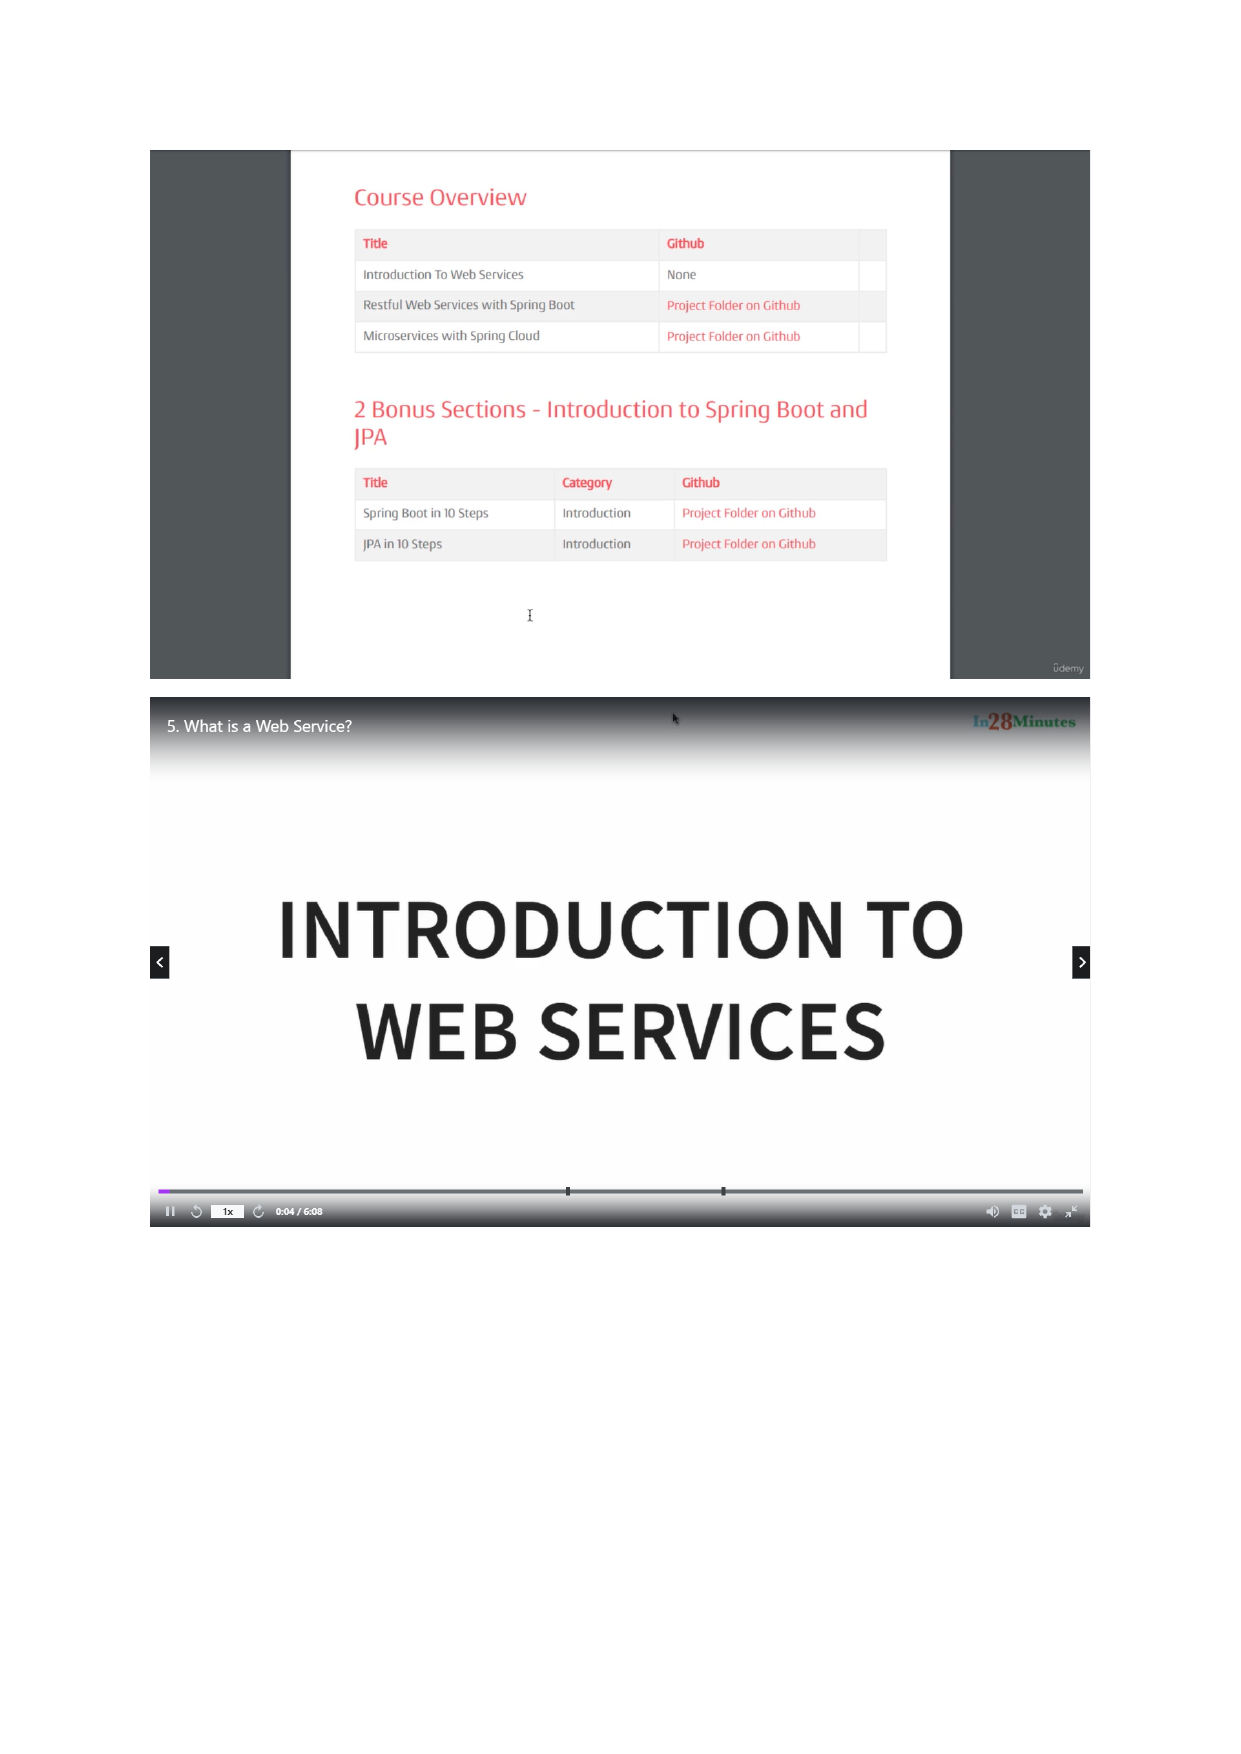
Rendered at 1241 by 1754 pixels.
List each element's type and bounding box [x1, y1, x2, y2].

picture [150, 697, 1091, 1227]
picture [150, 150, 1091, 679]
